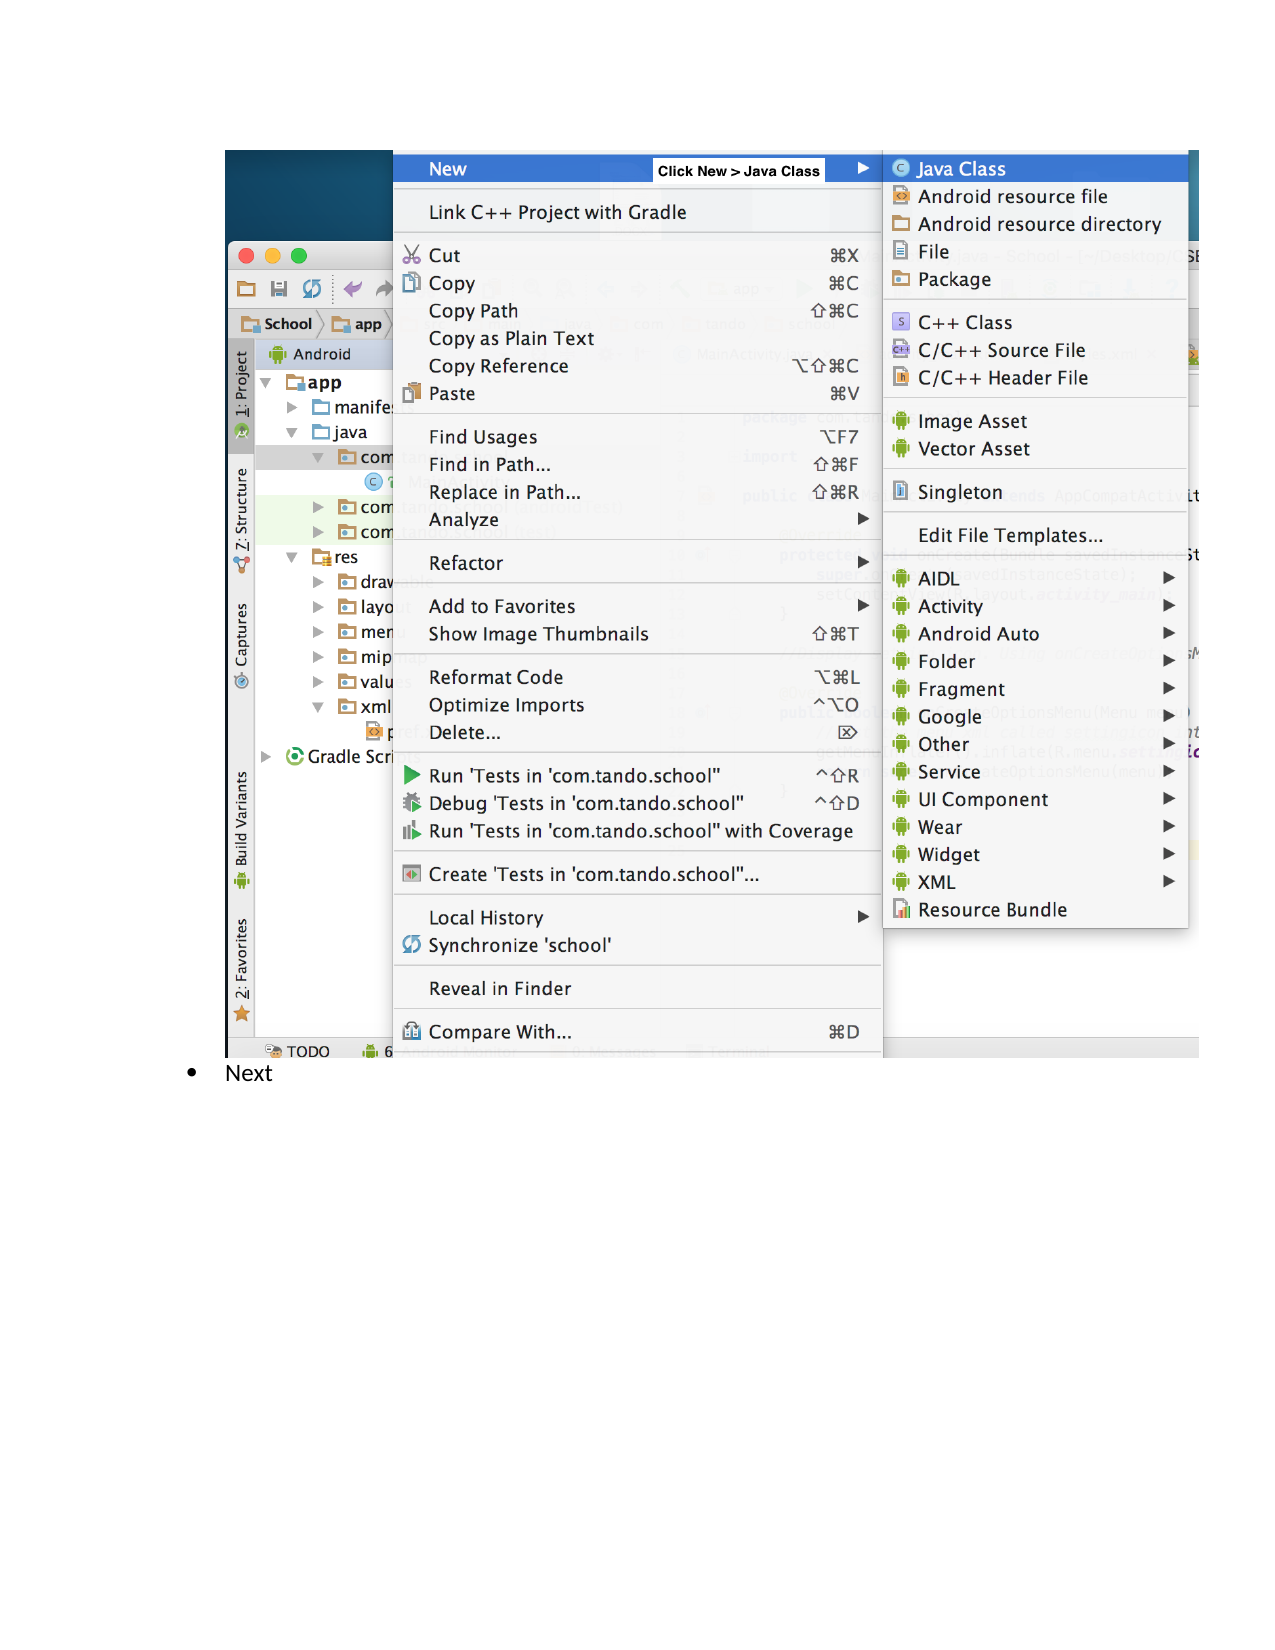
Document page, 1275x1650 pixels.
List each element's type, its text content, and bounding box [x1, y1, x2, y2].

list Next [187, 1058, 1125, 1088]
picture [225, 150, 1199, 1058]
